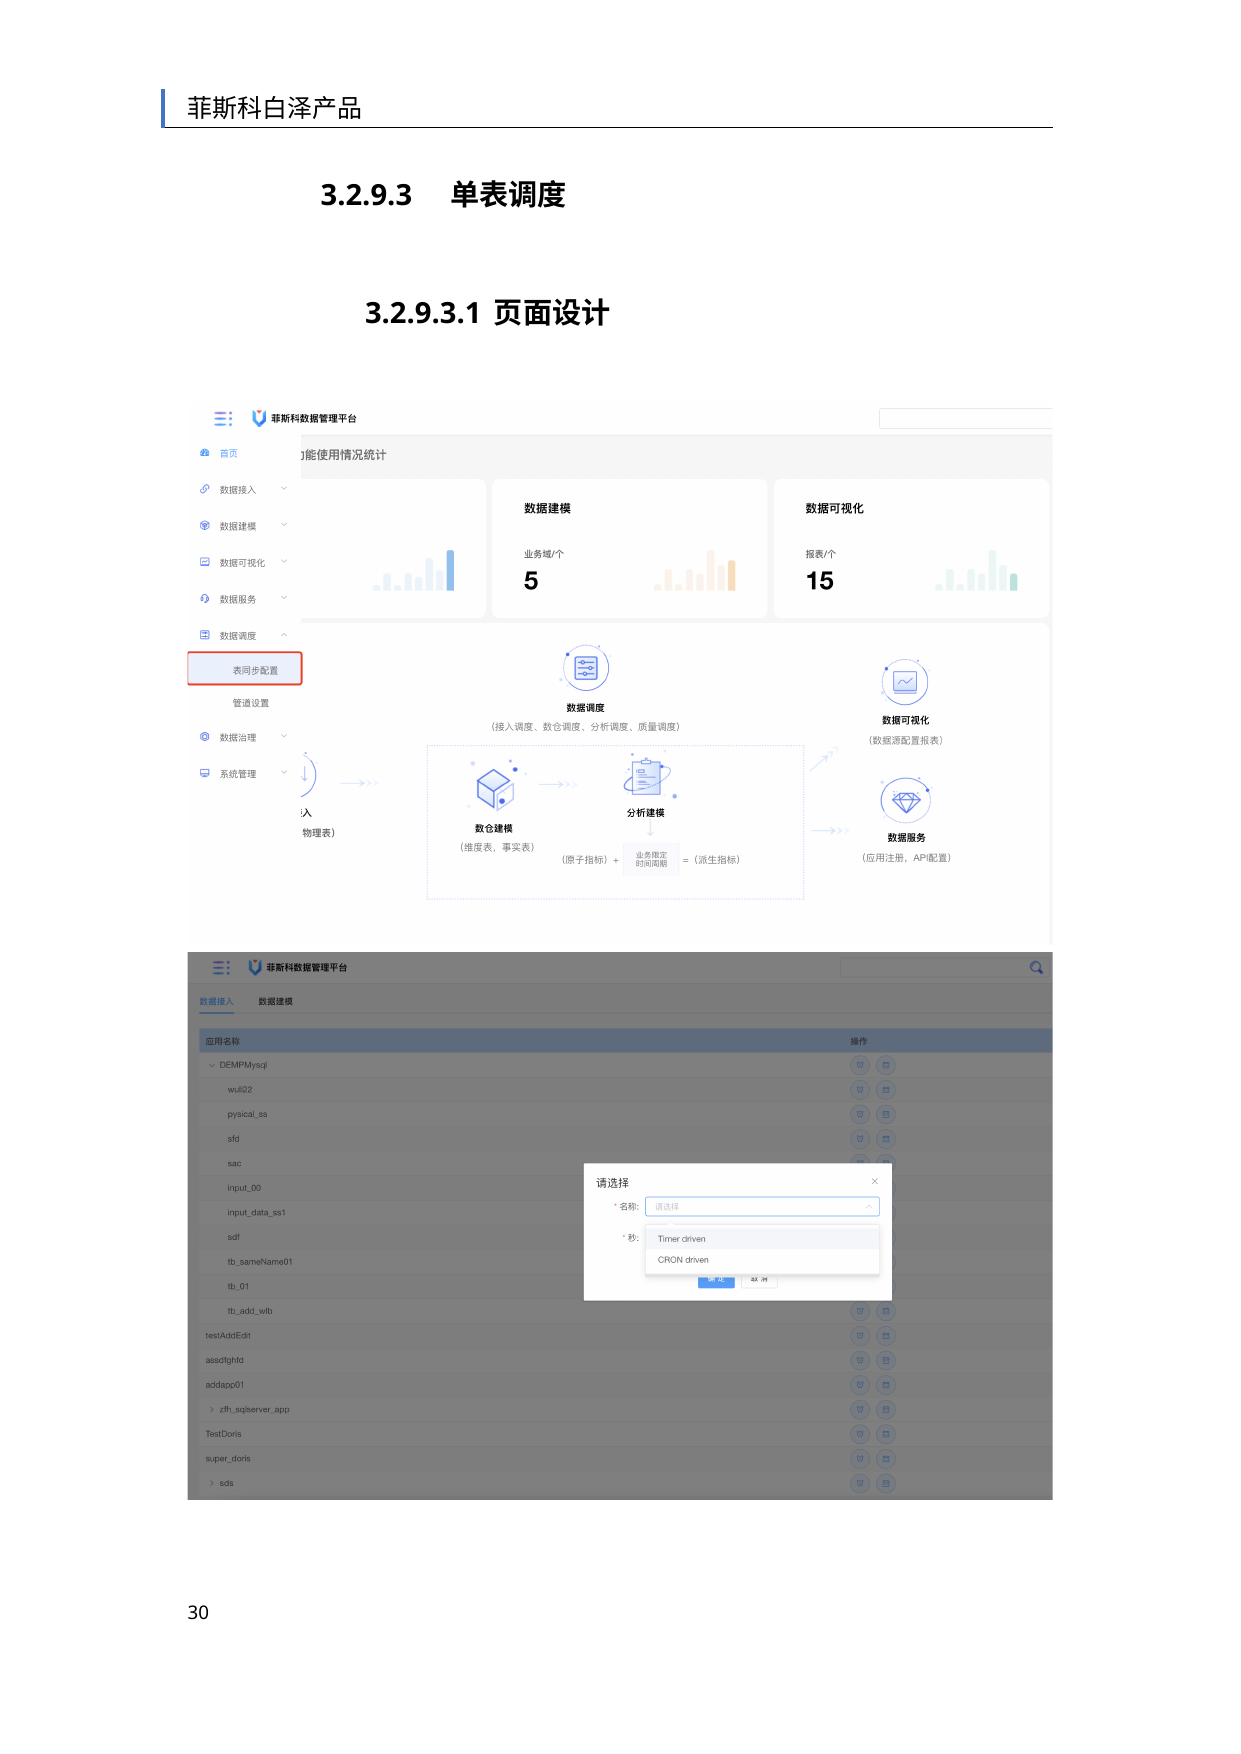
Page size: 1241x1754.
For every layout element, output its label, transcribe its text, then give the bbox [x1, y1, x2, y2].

picture [187, 952, 1053, 1500]
subtitle 单表调度 [320, 160, 1053, 225]
picture [187, 402, 1053, 945]
subtitle 页面设计 [365, 279, 1053, 344]
